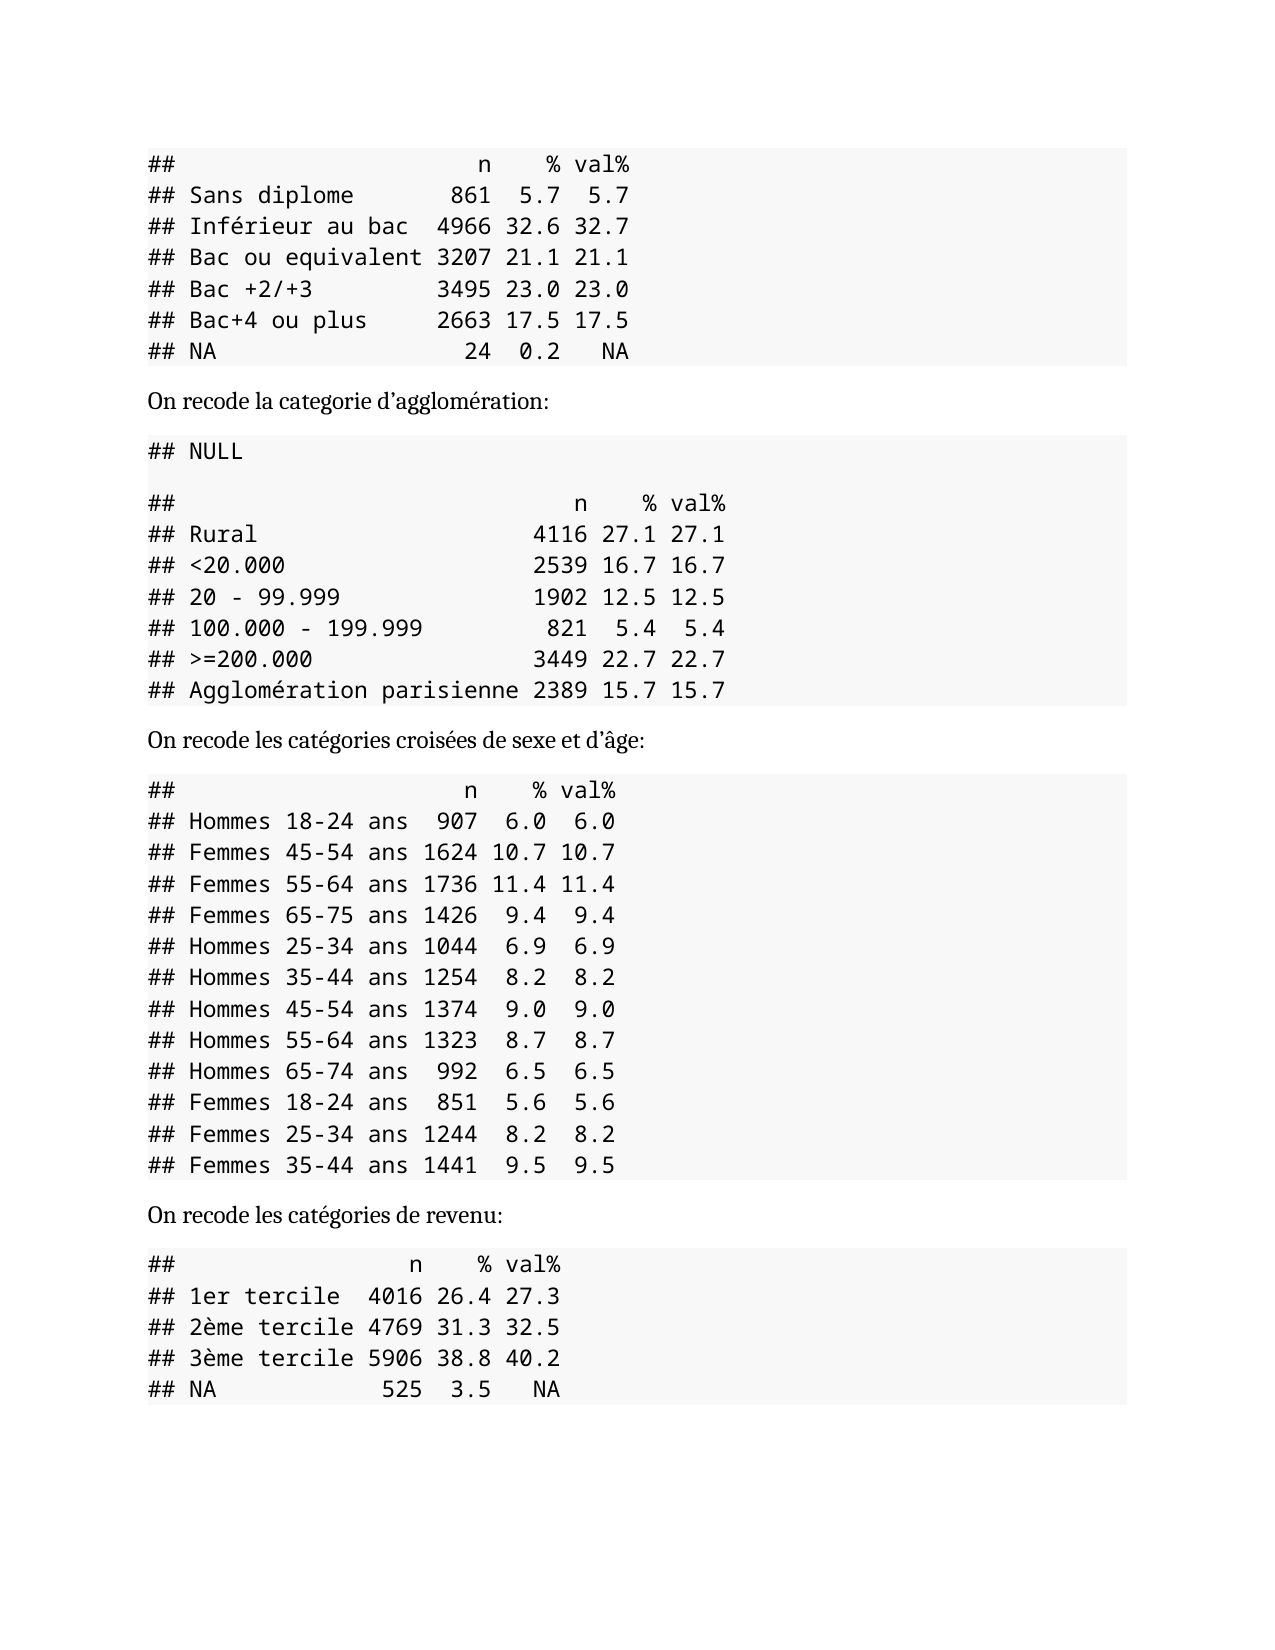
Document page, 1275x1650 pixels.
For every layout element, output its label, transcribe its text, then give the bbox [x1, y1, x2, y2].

text On recode la categorie d’agglomération: [148, 387, 1127, 416]
text ## n % val% ## Hommes 18-24 ans 907 6.0 6.0 ## Femmes 45-54 ans 1624 10.7 10.7 ## Femmes 55-64 ans 1736 11.4 11.4 ## Femmes 65-75 ans 1426 9.4 9.4 ## Hommes 25-34 ans 1044 6.9 6.9 ## Hommes 35-44 ans 1254 8.2 8.2 ## Hommes 45-54 ans 1374 9.0 9.0 ## Hommes 55-64 ans 1323 8.7 8.7 ## Hommes 65-74 ans 992 6.5 6.5 ## Femmes 18-24 ans 851 5.6 5.6 ## Femmes 25-34 ans 1244 8.2 8.2 ## Femmes 35-44 ans 1441 9.5 9.5 [148, 774, 1127, 1180]
text ## n % val% ## Sans diplome 861 5.7 5.7 ## Inférieur au bac 4966 32.6 32.7 ## Bac ou equivalent 3207 21.1 21.1 ## Bac +2/+3 3495 23.0 23.0 ## Bac+4 ou plus 2663 17.5 17.5 ## NA 24 0.2 NA [148, 148, 1127, 366]
text ## n % val% ## 1er tercile 4016 26.4 27.3 ## 2ème tercile 4769 31.3 32.5 ## 3ème tercile 5906 38.8 40.2 ## NA 525 3.5 NA [148, 1248, 1127, 1405]
text ## NULL [148, 435, 1127, 466]
text ## n % val% ## Rural 4116 27.1 27.1 ## <20.000 2539 16.7 16.7 ## 20 - 99.999 1902 12.5 12.5 ## 100.000 - 199.999 821 5.4 5.4 ## >=200.000 3449 22.7 22.7 ## Agglomération parisienne 2389 15.7 15.7 [148, 487, 1127, 706]
text On recode les catégories de revenu: [148, 1201, 1127, 1230]
text On recode les catégories croisées de sexe et d’âge: [148, 726, 1127, 755]
